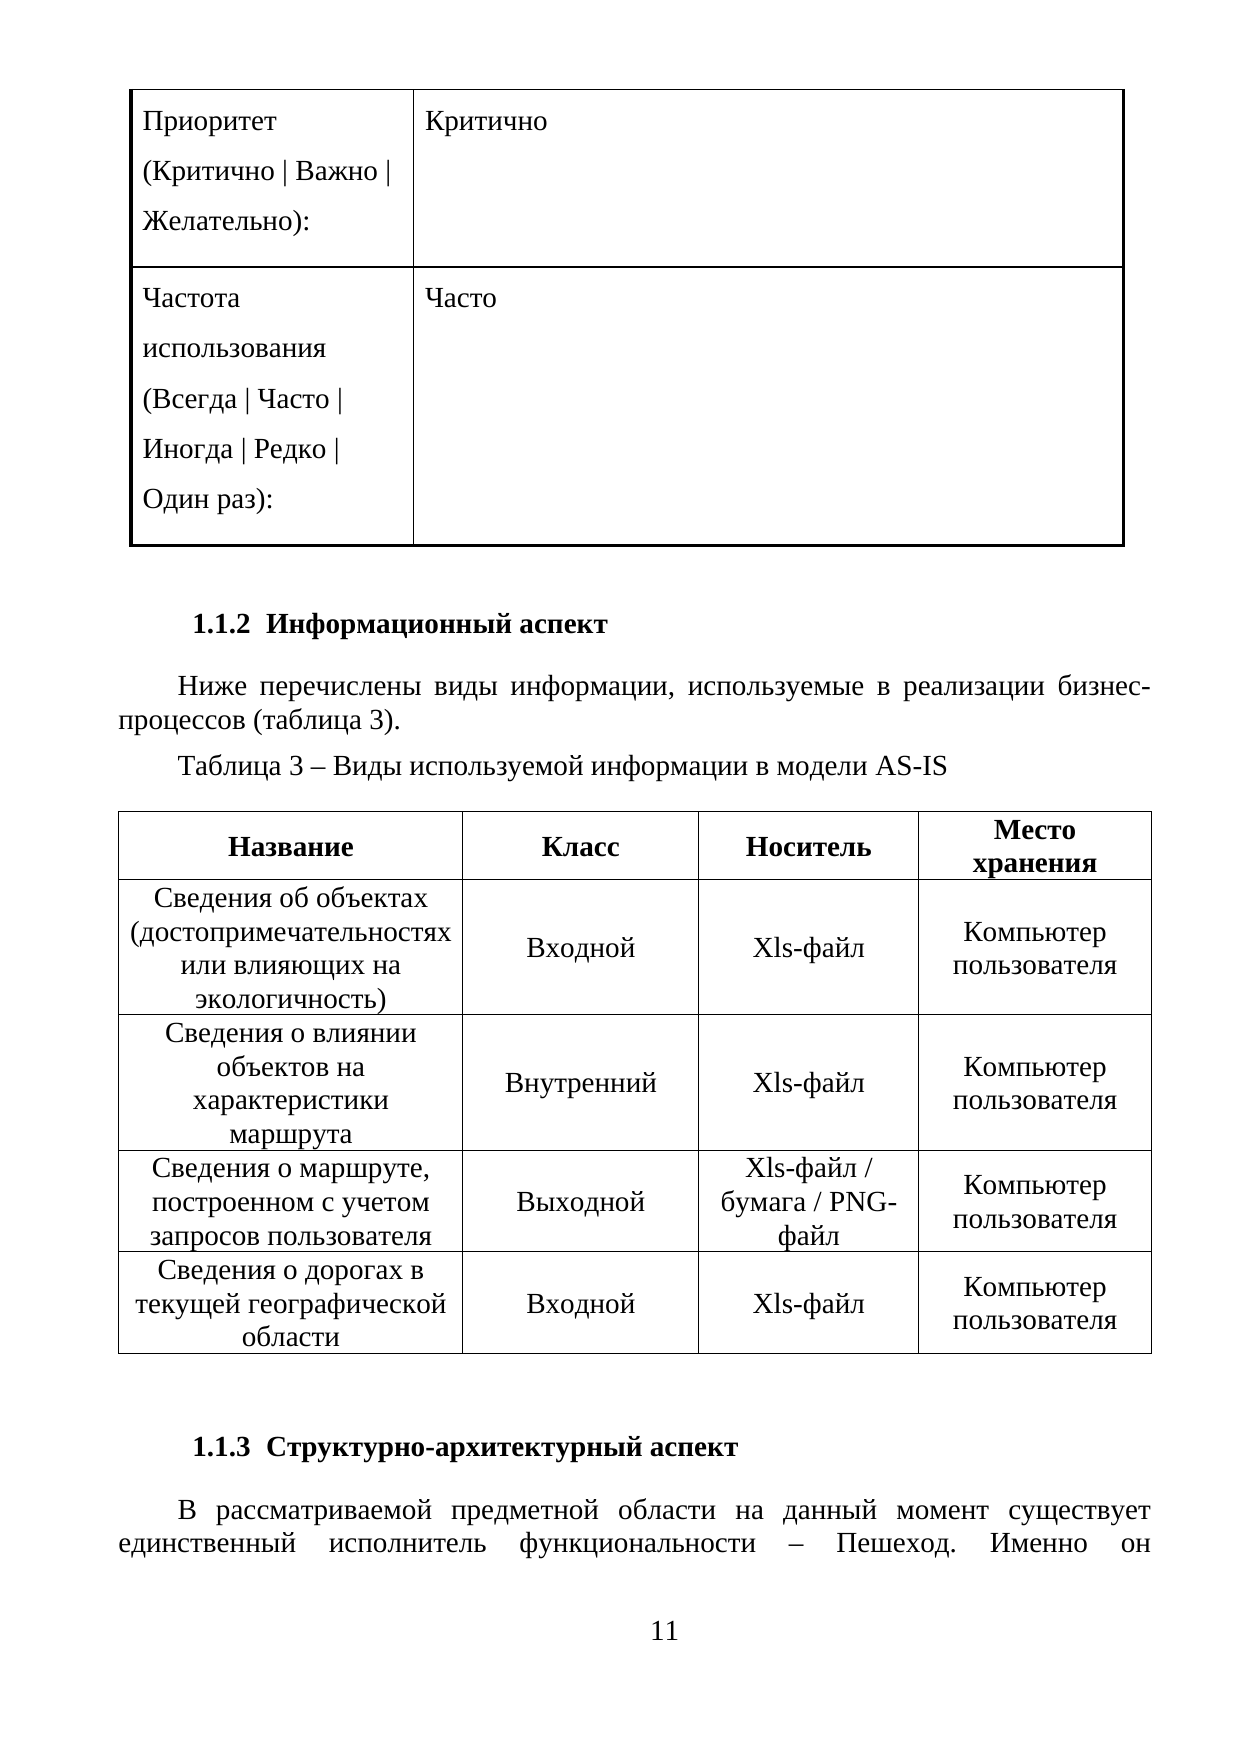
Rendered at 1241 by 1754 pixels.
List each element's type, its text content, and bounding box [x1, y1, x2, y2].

table_cell Сведения о влиянии объектов на характеристики маршрута [119, 1015, 462, 1149]
table_cell Xls-файл [699, 1252, 918, 1353]
table_cell Сведения о маршруте, построенном с учетом запросов пользователя [119, 1151, 462, 1251]
table_cell Компьютер пользователя [919, 1252, 1151, 1353]
table_cell Сведения о дорогах в текущей географической области [119, 1252, 462, 1353]
table_header Название [119, 812, 462, 879]
table_cell Выходной [463, 1151, 698, 1251]
table_cell Сведения об объектах (достопримечательностях или влияющих на экологичность) [119, 880, 462, 1014]
table_header Носитель [699, 812, 918, 879]
table_header Класс [463, 812, 698, 879]
table_header Место хранения [919, 812, 1151, 879]
table_cell Часто [414, 268, 1122, 544]
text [118, 1492, 1152, 1559]
table_cell Компьютер пользователя [919, 1151, 1151, 1251]
text Ниже перечислены виды информации, используемые в реализации бизнес-процессов (таблица 3). [118, 668, 1152, 736]
table_cell Критично [414, 90, 1122, 266]
subtitle Структурно-архитектурный аспект [118, 1429, 1152, 1463]
table_cell Внутренний [463, 1015, 698, 1149]
table_cell Компьютер пользователя [919, 880, 1151, 1014]
table_cell Приоритет (Критично | Важно | Желательно): [133, 90, 413, 266]
table_cell Xls-файл [699, 1015, 918, 1149]
table_cell Входной [463, 1252, 698, 1353]
table_cell Частота использования (Всегда | Часто | Иногда | Редко | Один раз): [133, 268, 413, 544]
table_cell Xls-файл / бумага / PNG-файл [699, 1151, 918, 1251]
table_cell Компьютер пользователя [919, 1015, 1151, 1149]
text Таблица 3 – Виды используемой информации в модели AS-IS [118, 748, 1152, 782]
subtitle Информационный аспект [118, 606, 1152, 639]
table_cell Входной [463, 880, 698, 1014]
table_cell Xls-файл [699, 880, 918, 1014]
